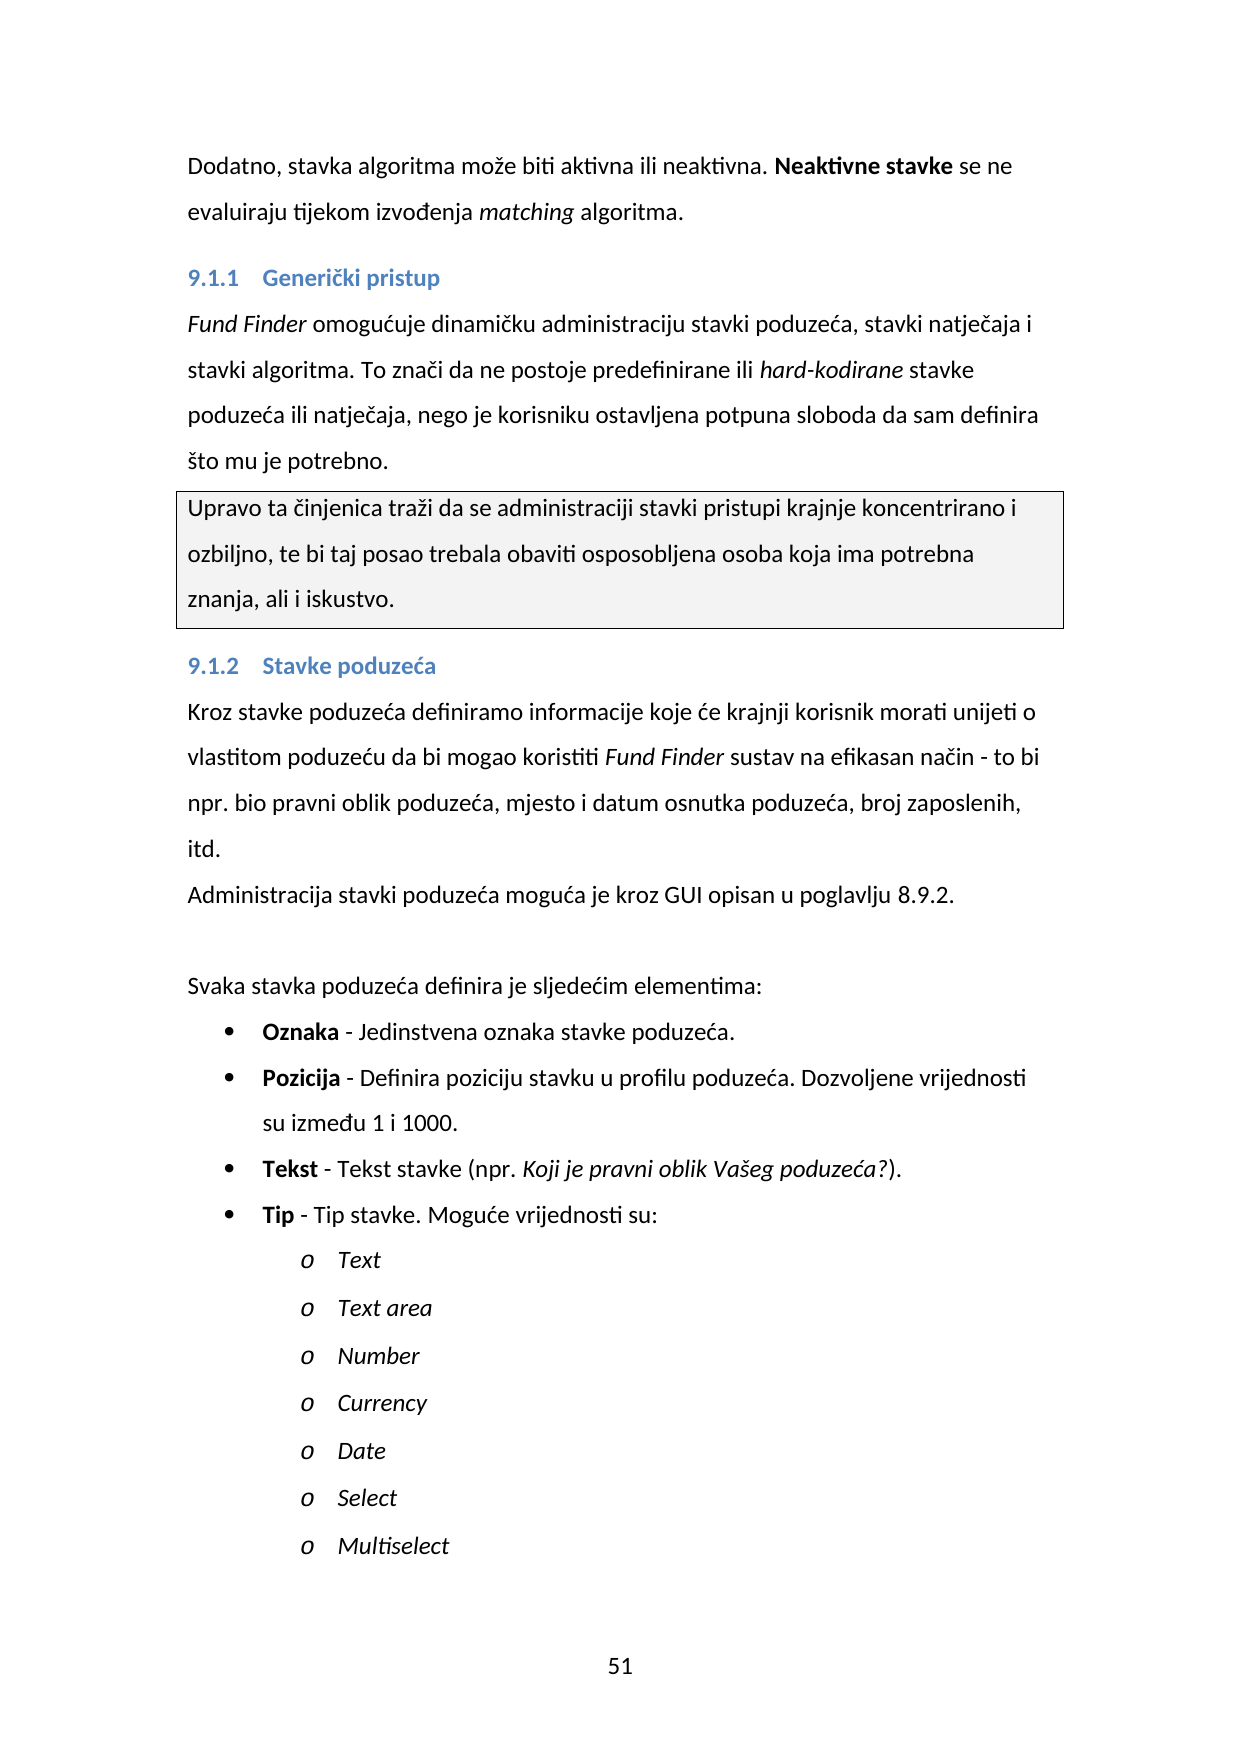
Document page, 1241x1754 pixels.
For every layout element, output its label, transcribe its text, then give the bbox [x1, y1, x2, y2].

list Tip - Tip stavke. Moguće vrijednosti su: [225, 1199, 1053, 1229]
list Select [300, 1483, 1053, 1514]
list Multiselect [300, 1530, 1053, 1562]
text Svaka stavka poduzeća definira je sljedećim elementima: [187, 970, 1053, 1001]
list Currency [300, 1387, 1053, 1419]
subtitle Stavke poduzeća [187, 650, 1053, 681]
text Fund Finder omogućuje dinamičku administraciju stavki poduzeća, stavki natječaja i stavki algoritma. To znači da ne postoje predefinirane ili hard-kodirane stavke poduzeća ili natječaja, nego je korisniku ostavljena potpuna sloboda da sam definira što mu je potrebno. [187, 308, 1053, 476]
list Text area [300, 1292, 1053, 1324]
text Administracija stavki poduzeća moguća je kroz GUI opisan u poglavlju 8.9.2. [187, 879, 1053, 909]
text Kroz stavke poduzeća definiramo informacije koje će krajnji korisnik morati unijeti o vlastitom poduzeću da bi mogao koristiti Fund Finder sustav na efikasan način - to bi npr. bio pravni oblik poduzeća, mjesto i datum osnutka poduzeća, broj zaposlenih, itd. [187, 696, 1053, 863]
list Pozicija - Definira poziciju stavku u profilu poduzeća. Dozvoljene vrijednosti su između 1 i 1000. [225, 1062, 1053, 1138]
text Dodatno, stavka algoritma može biti aktivna ili neaktivna. Neaktivne stavke se ne evaluiraju tijekom izvođenja matching algoritma. [187, 150, 1053, 226]
list Oznaka - Jedinstvena oznaka stavke poduzeća. [225, 1016, 1053, 1046]
list Date [300, 1435, 1053, 1467]
subtitle Generički pristup [187, 262, 1053, 293]
list Text [300, 1244, 1053, 1276]
list Number [300, 1340, 1053, 1372]
list Tekst - Tekst stavke (npr. Koji je pravni oblik Vašeg poduzeća?). [225, 1153, 1053, 1184]
table_header Upravo ta činjenica traži da se administraciji stavki pristupi krajnje koncentrirano i ozbiljno, te bi taj posao trebala obaviti osposobljena osoba koja ima potrebna znanja, ali i iskustvo. [177, 492, 1063, 628]
